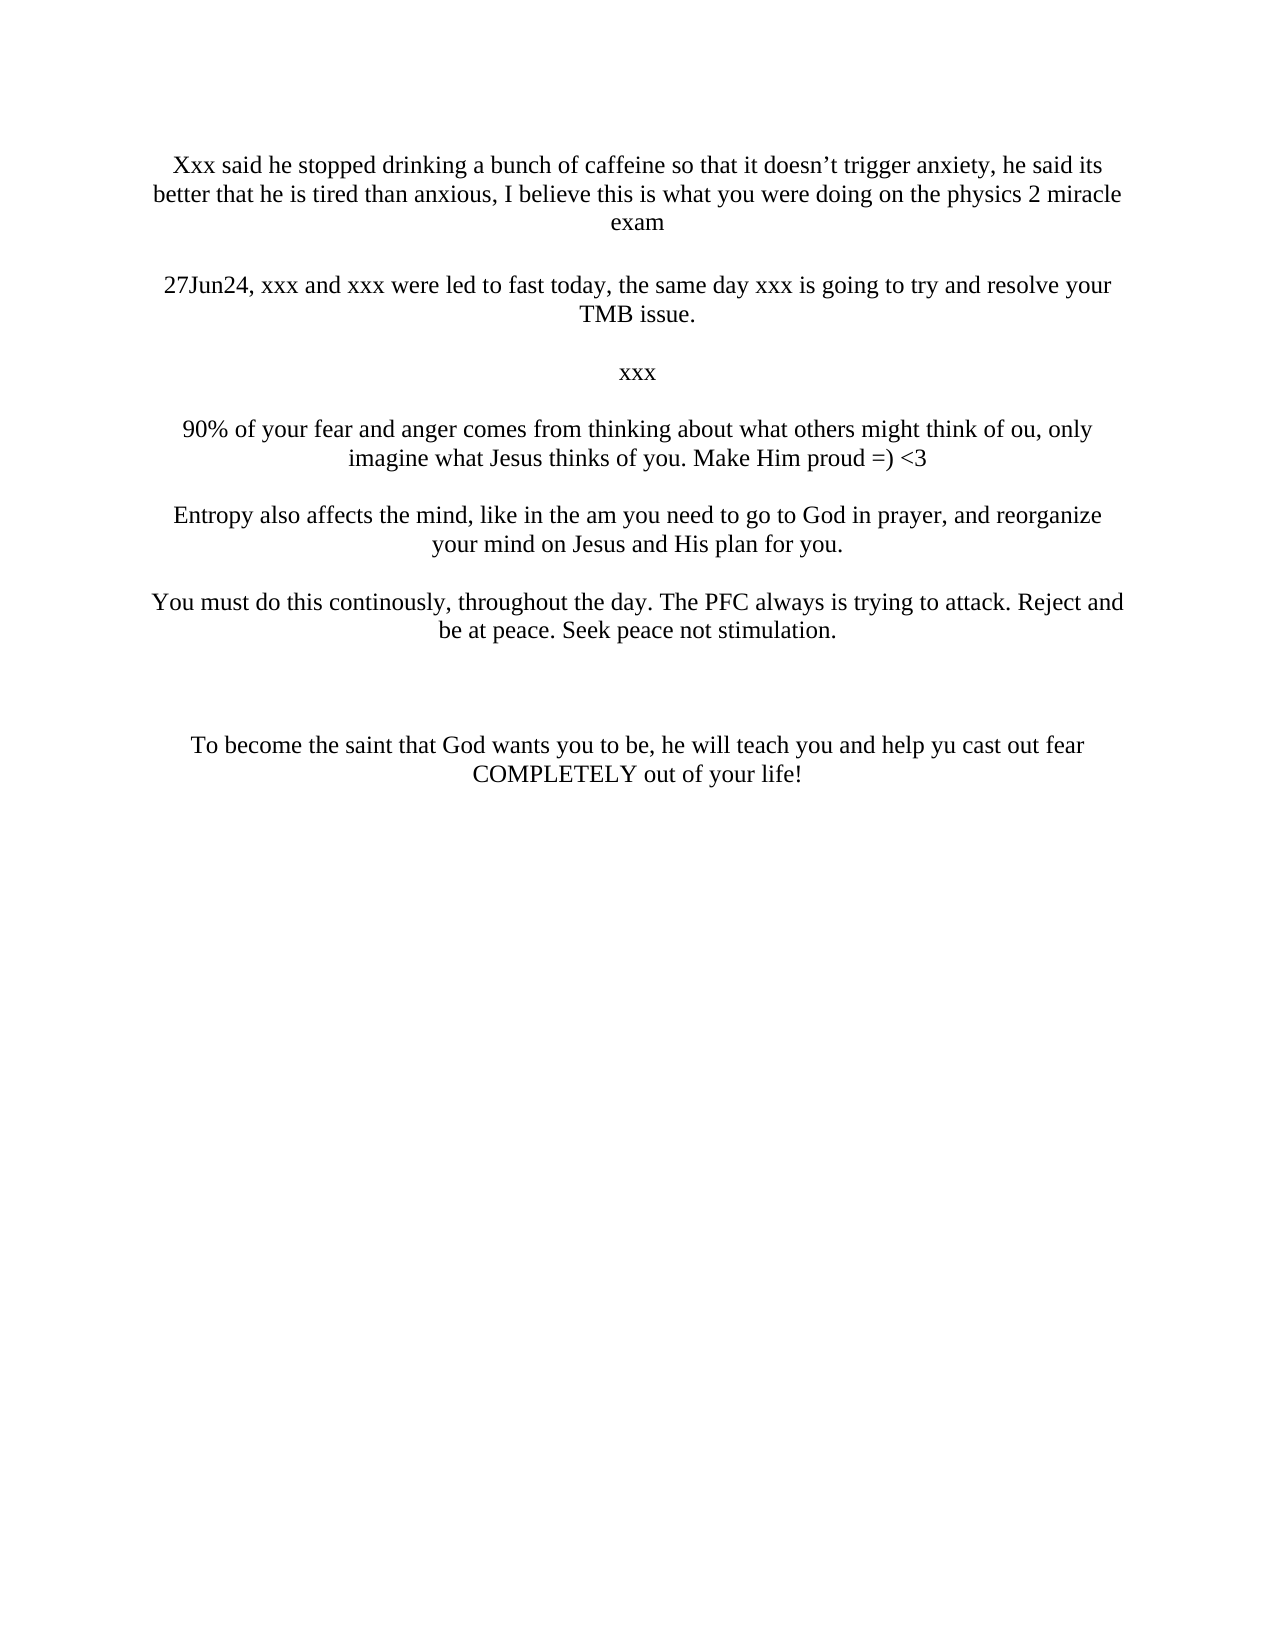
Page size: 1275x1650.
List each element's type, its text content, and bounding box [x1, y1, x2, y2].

text Entropy also affects the mind, like in the am you need to go to God in prayer, and reorganize your mind on Jesus and His plan for you. [150, 500, 1125, 558]
text xxx [150, 357, 1125, 385]
text Xxx said he stopped drinking a bunch of caffeine so that it doesn’t trigger anxiety, he said its better that he is tired than anxious, I believe this is what you were doing on the physics 2 miracle exam [150, 150, 1125, 236]
text 90% of your fear and anger comes from thinking about what others might think of ou, only imagine what Jesus thinks of you. Make Him proud =) <3 [150, 414, 1125, 472]
text You must do this continously, throughout the day. The PFC always is trying to attack. Reject and be at peace. Seek peace not stimulation. [150, 587, 1125, 644]
text 27Jun24, xxx and xxx were led to fast today, the same day xxx is going to try and resolve your TMB issue. [150, 270, 1125, 328]
text To become the saint that God wants you to be, he will teach you and help yu cast out fear COMPLETELY out of your life! [150, 730, 1125, 788]
